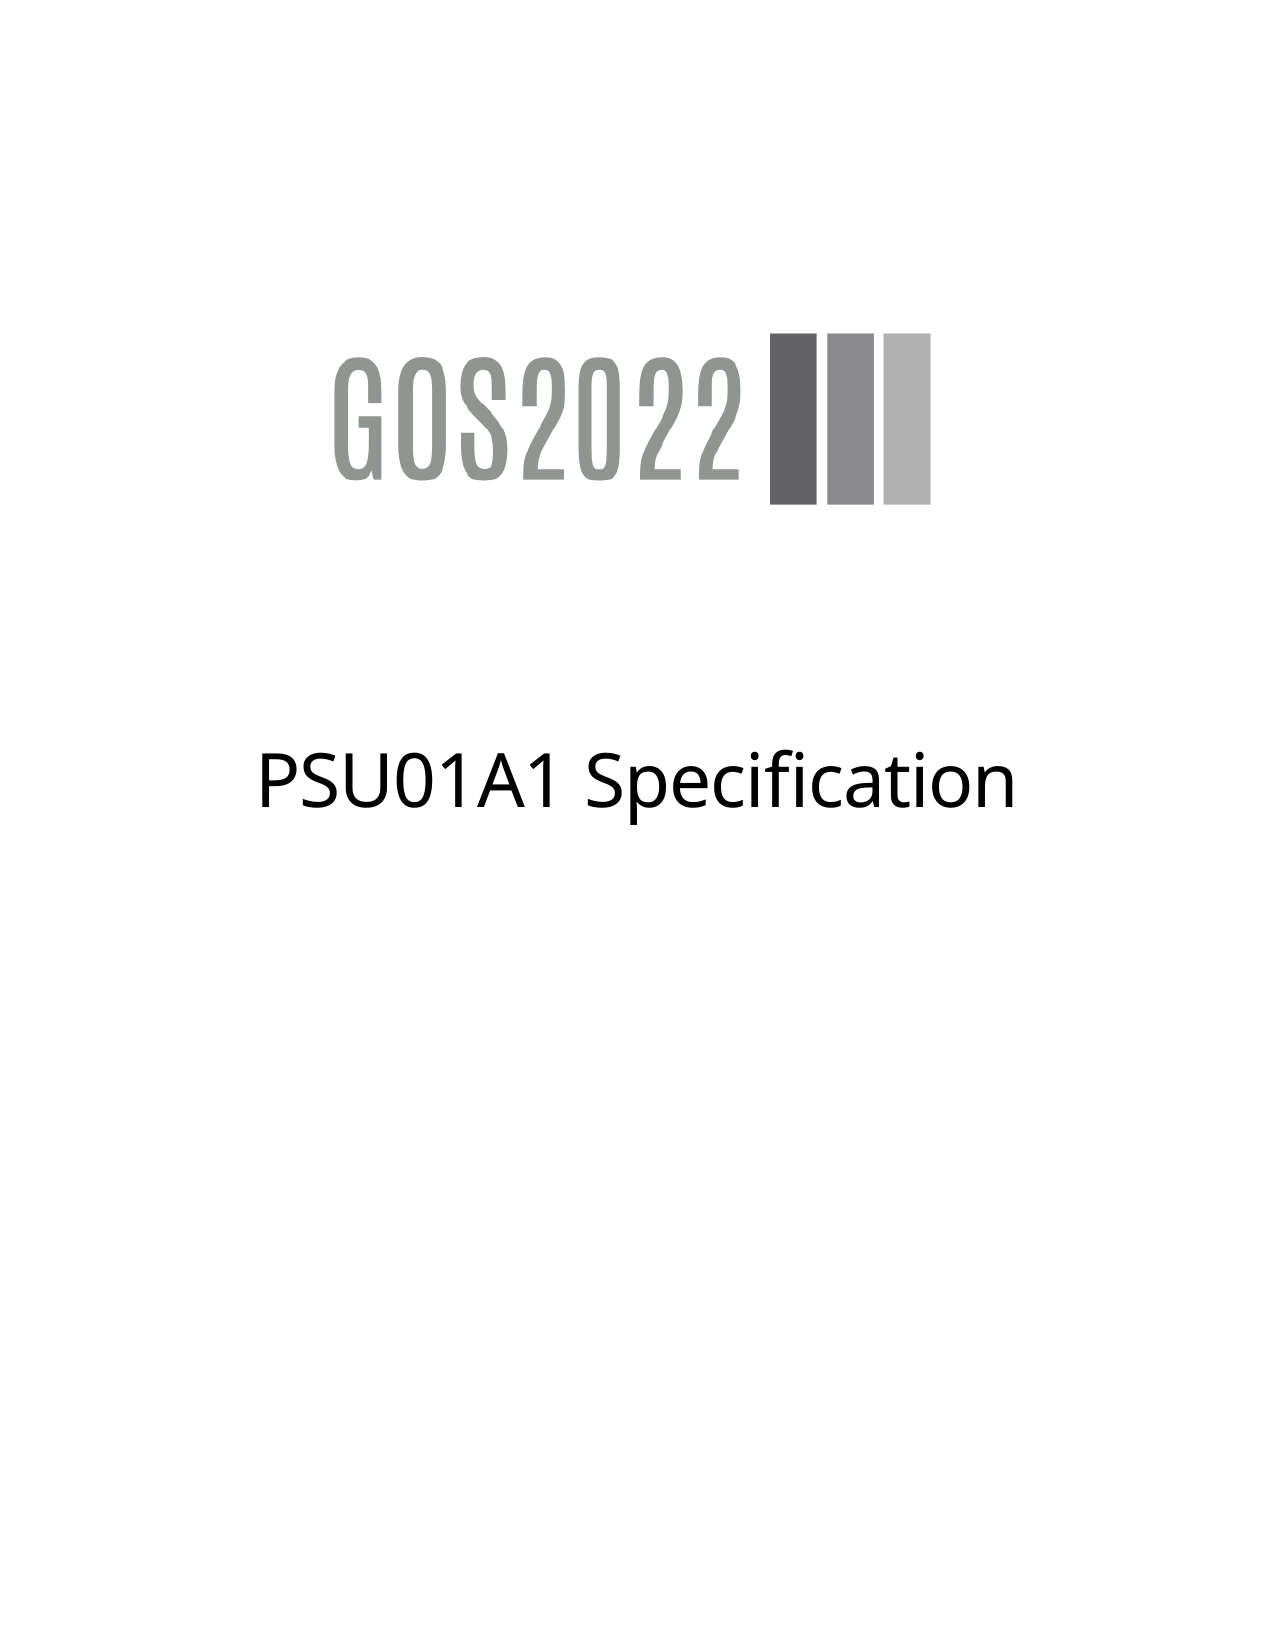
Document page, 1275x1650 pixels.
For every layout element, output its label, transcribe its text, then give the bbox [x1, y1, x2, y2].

text PSU01A1 Specification [150, 727, 1125, 829]
picture [150, 150, 1125, 708]
